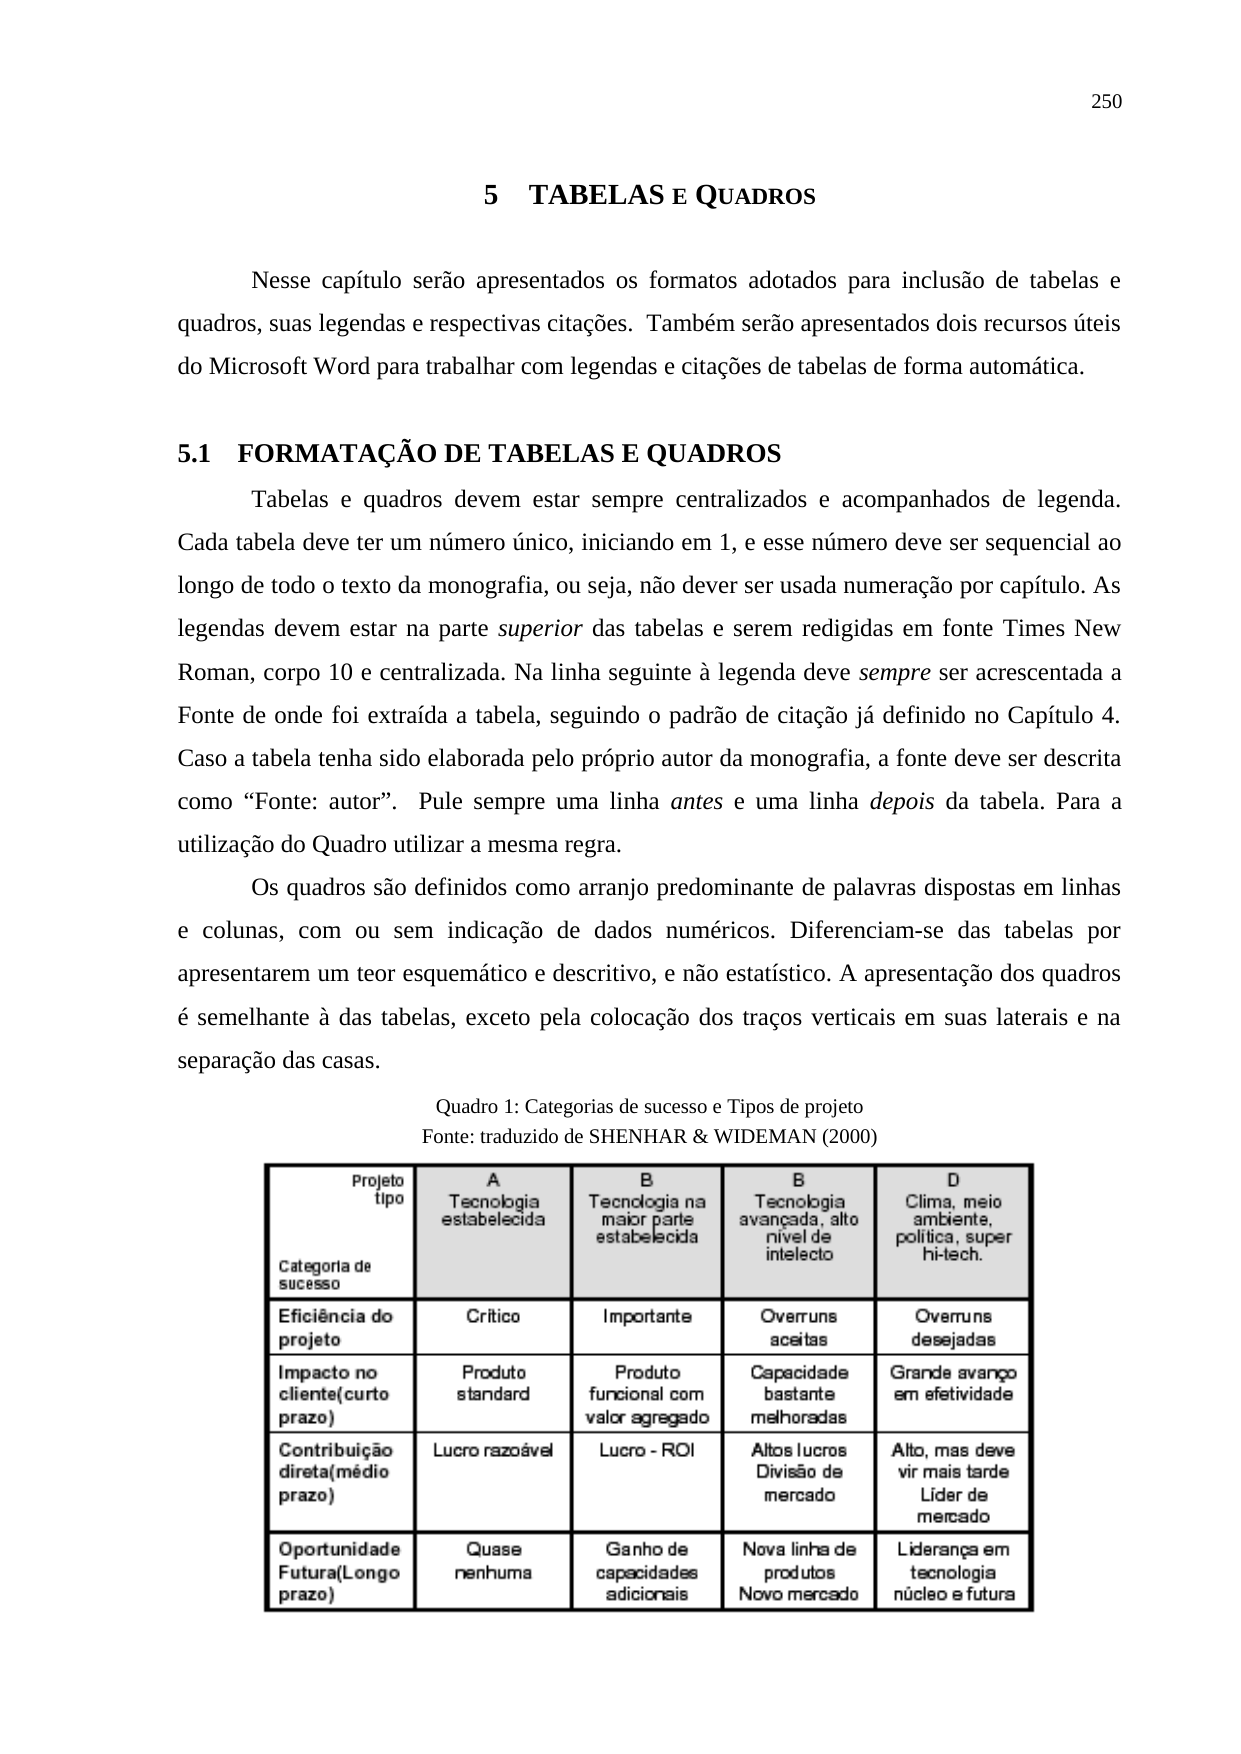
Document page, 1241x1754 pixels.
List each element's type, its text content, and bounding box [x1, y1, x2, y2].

subtitle FORMATAÇÃO DE TABELAS E QUADROS [177, 437, 1122, 469]
text Tabelas e quadros devem estar sempre centralizados e acompanhados de legenda. Cada tabela deve ter um número único, iniciando em 1, e esse número deve ser sequencial ao longo de todo o texto da monografia, ou seja, não dever ser usada numeração por capítulo. As legendas devem estar na parte superior das tabelas e serem redigidas em fonte Times New Roman, corpo 10 e centralizada. Na linha seguinte à legenda deve sempre ser acrescentada a Fonte de onde foi extraída a tabela, seguindo o padrão de citação já definido no Capítulo 4. Caso a tabela tenha sido elaborada pelo próprio autor da monografia, a fonte deve ser descrita como “Fonte: autor”. Pule sempre uma linha antes e uma linha depois da tabela. Para a utilização do Quadro utilizar a mesma regra. [177, 484, 1122, 858]
subtitle TABELAS e Quadros [177, 177, 1122, 211]
text Os quadros são definidos como arranjo predominante de palavras dispostas em linhas e colunas, com ou sem indicação de dados numéricos. Diferenciam-se das tabelas por apresentarem um teor esquemático e descritivo, e não estatístico. A apresentação dos quadros é semelhante à das tabelas, exceto pela colocação dos traços verticais em suas laterais e na separação das casas. [177, 872, 1122, 1073]
text Nesse capítulo serão apresentados os formatos adotados para inclusão de tabelas e quadros, suas legendas e respectivas citações. Também serão apresentados dois recursos úteis do Microsoft Word para trabalhar com legendas e citações de tabelas de forma automática. [177, 265, 1122, 380]
picture [251, 1154, 1048, 1624]
text Quadro 1: Categorias de sucesso e Tipos de projeto [177, 1094, 1122, 1118]
text Fonte: traduzido de SHENHAR & WIDEMAN (2000) [177, 1124, 1122, 1148]
